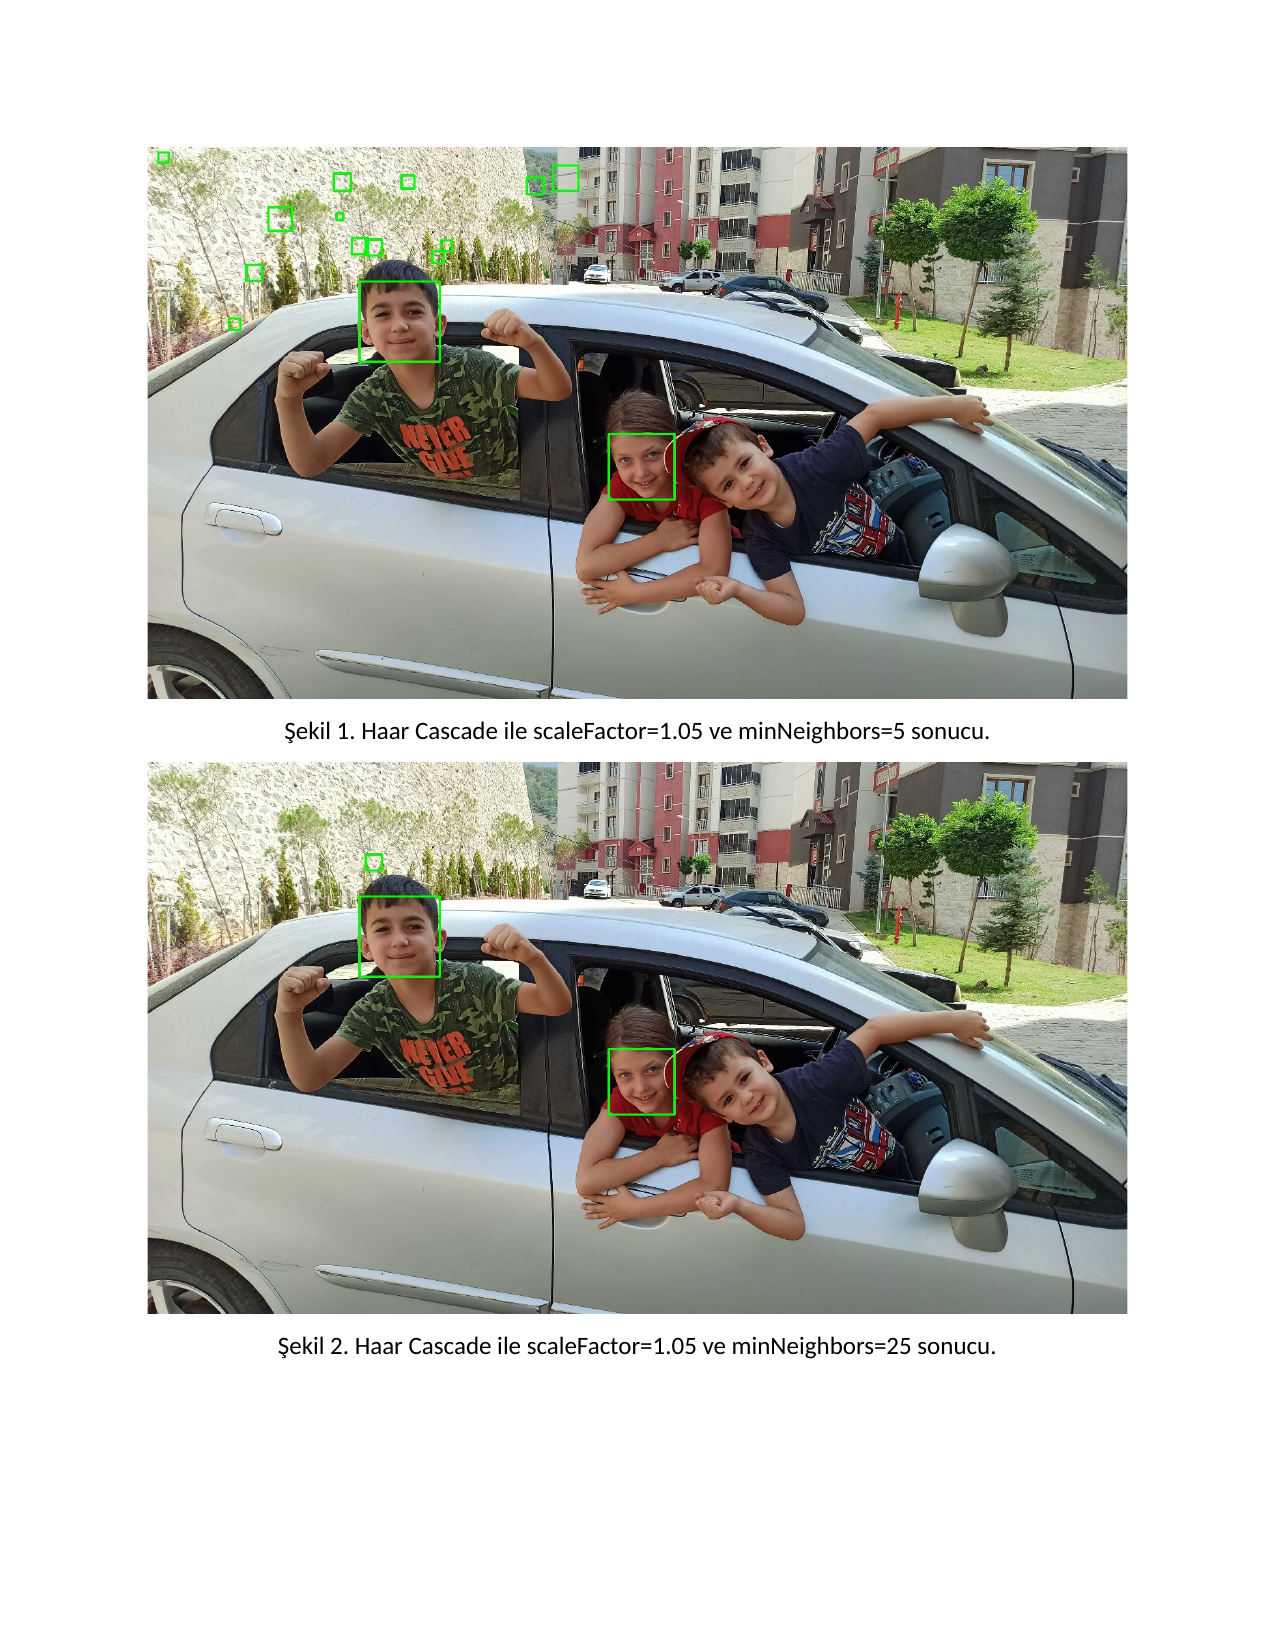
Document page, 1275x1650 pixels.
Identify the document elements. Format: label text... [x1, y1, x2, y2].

text Şekil 2. Haar Cascade ile scaleFactor=1.05 ve minNeighbors=25 sonucu. [148, 1330, 1127, 1361]
picture [147, 762, 1128, 1314]
text Şekil 1. Haar Cascade ile scaleFactor=1.05 ve minNeighbors=5 sonucu. [148, 715, 1127, 746]
picture [147, 147, 1128, 699]
